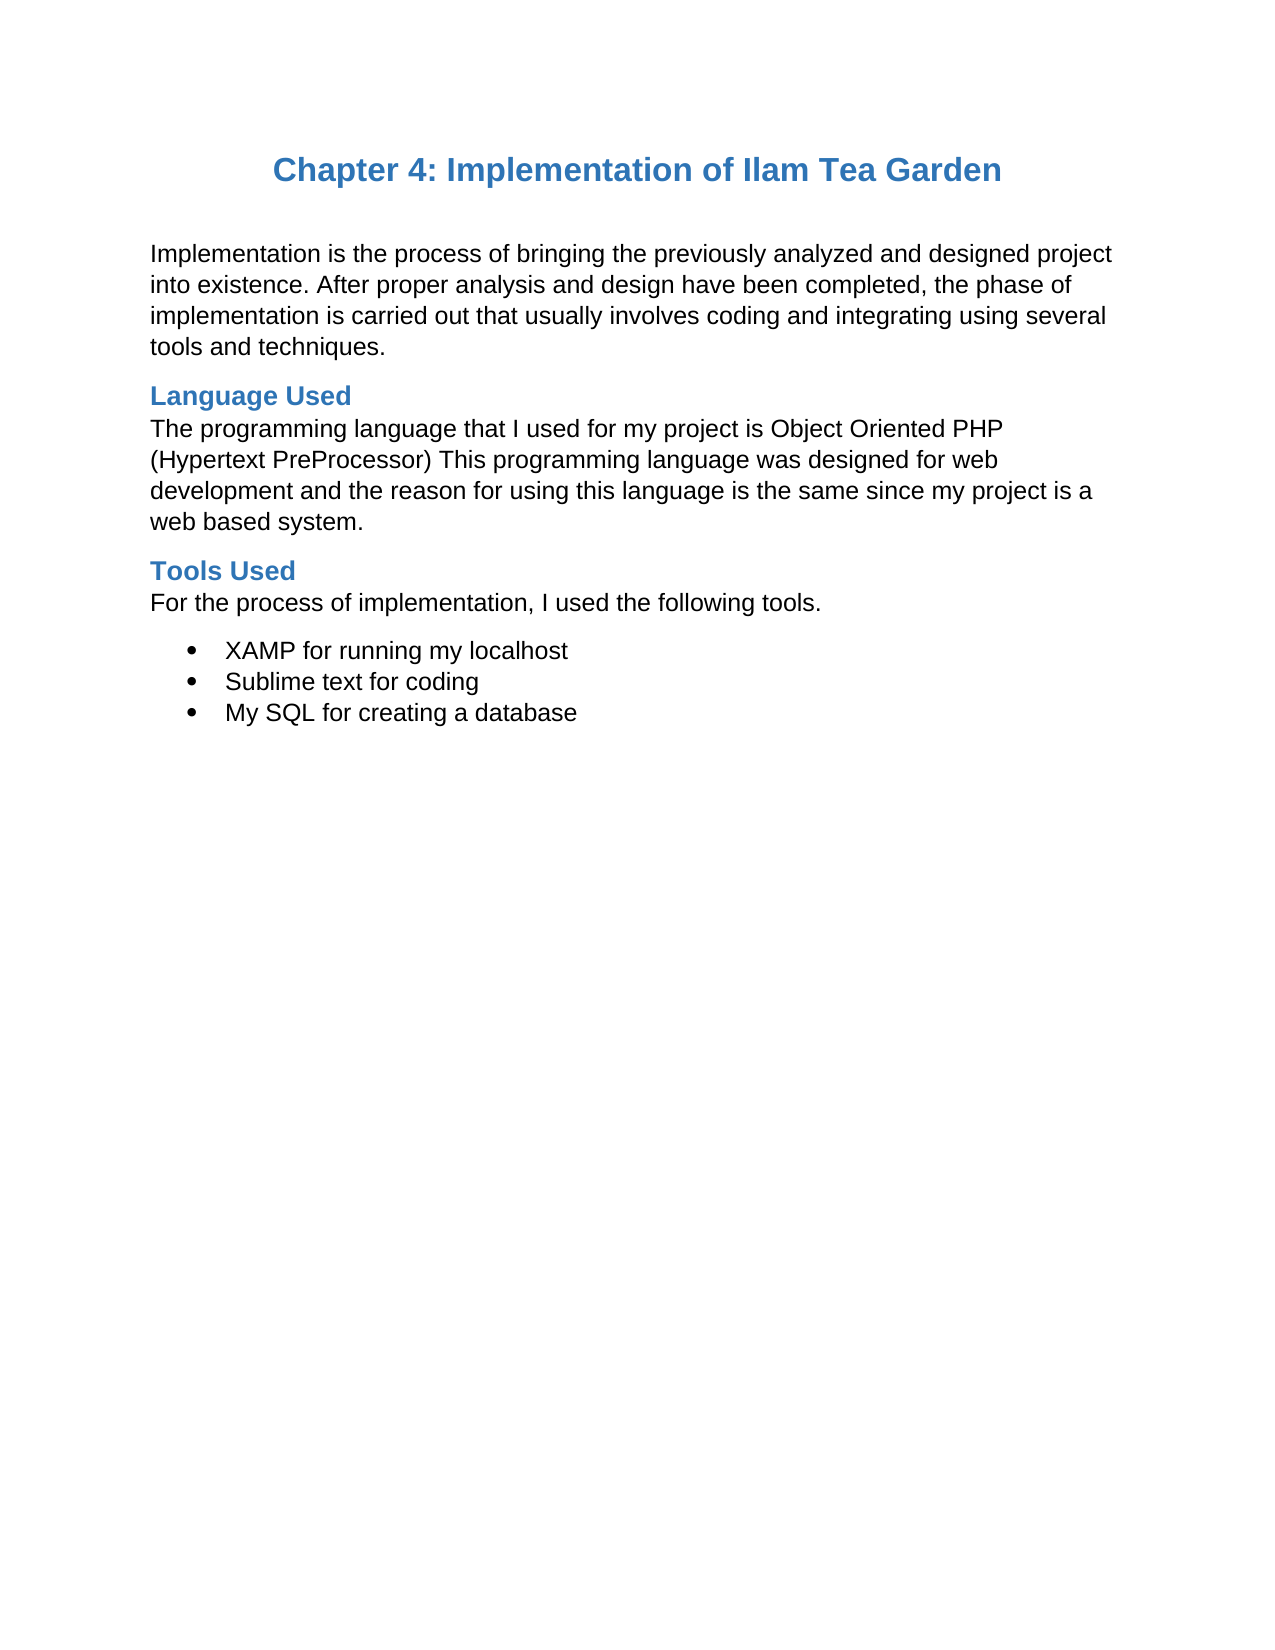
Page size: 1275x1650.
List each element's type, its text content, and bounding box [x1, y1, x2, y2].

subtitle Chapter 4: Implementation of Ilam Tea Garden [150, 150, 1125, 188]
list Sublime text for coding [187, 667, 1125, 696]
list XAMP for running my localhost [187, 636, 1125, 665]
list My SQL for creating a database [187, 698, 1125, 727]
subtitle Language Used [150, 380, 1125, 411]
text The programming language that I used for my project is Object Oriented PHP (Hypertext PreProcessor) This programming language was designed for web development and the reason for using this language is the same since my project is a web based system. [150, 414, 1125, 536]
text Implementation is the process of bringing the previously analyzed and designed project into existence. After proper analysis and design have been completed, the phase of implementation is carried out that usually involves coding and integrating using several tools and techniques. [150, 239, 1125, 361]
text For the process of implementation, I used the following tools. [150, 588, 1125, 617]
subtitle Tools Used [150, 554, 1125, 586]
